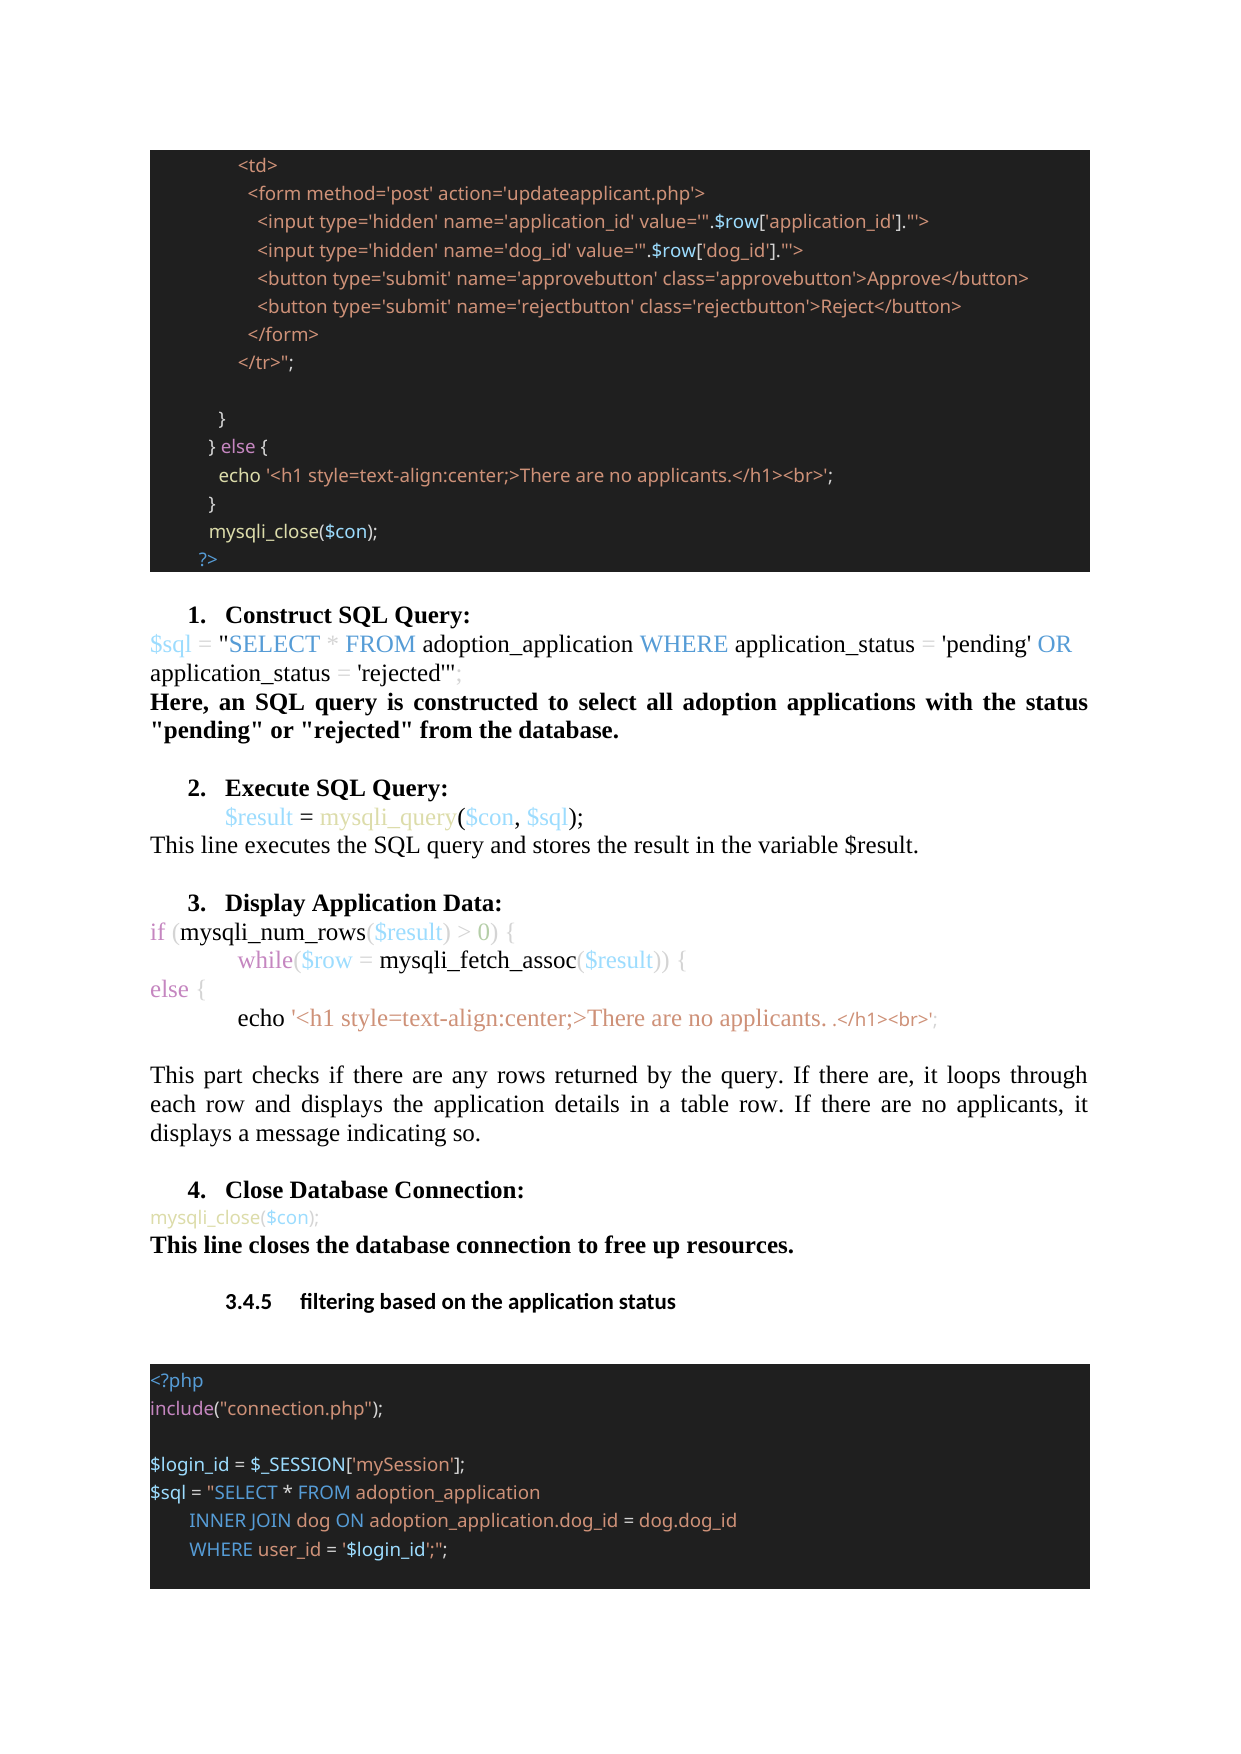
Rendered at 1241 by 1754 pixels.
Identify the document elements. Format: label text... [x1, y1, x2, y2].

text <form method='post' action='updateapplicant.php'> [150, 178, 1090, 206]
text ?> [150, 544, 1090, 572]
list Display Application Data: [187, 888, 1090, 917]
text WHERE user_id = '$login_id';"; [150, 1533, 1090, 1561]
text mysqli_close($con); [150, 1204, 1090, 1230]
text <input type='hidden' name='dog_id' value='".$row['dog_id']."'> [150, 234, 1090, 262]
text Here, an SQL query is constructed to select all adoption applications with the status "pending" or "rejected" from the database. [150, 687, 1090, 744]
text $login_id = $_SESSION['mySession']; [150, 1449, 1090, 1477]
text echo '<h1 style=text-align:center;>There are no applicants. .</h1><br>'; [150, 1003, 1090, 1032]
text } [150, 403, 1090, 431]
text } [150, 487, 1090, 516]
text <?php [150, 1364, 1090, 1393]
text This part checks if there are any rows returned by the query. If there are, it loops through each row and displays the application details in a table row. If there are no applicants, it displays a message indicating so. [150, 1061, 1090, 1147]
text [150, 1505, 1090, 1533]
list Close Database Connection: [187, 1176, 1090, 1204]
text <button type='submit' name='rejectbutton' class='rejectbutton'>Reject</button> [150, 291, 1090, 319]
list filtering based on the application status [225, 1287, 1090, 1315]
text This line executes the SQL query and stores the result in the variable $result. [150, 831, 1090, 859]
text <button type='submit' name='approvebutton' class='approvebutton'>Approve</button> [150, 262, 1090, 291]
text if (mysqli_num_rows($result) > 0) { [150, 917, 1090, 946]
text </tr>"; [150, 347, 1090, 375]
text } else { [150, 431, 1090, 459]
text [150, 1477, 1090, 1505]
text <input type='hidden' name='application_id' value='".$row['application_id']."'> [150, 206, 1090, 234]
text echo '<h1 style=text-align:center;>There are no applicants.</h1><br>'; [150, 459, 1090, 487]
list Construct SQL Query: [187, 601, 1090, 629]
text else { [150, 974, 1090, 1003]
text </form> [150, 319, 1090, 347]
text while($row = mysqli_fetch_assoc($result)) { [150, 946, 1090, 974]
text This line closes the database connection to free up resources. [150, 1230, 1090, 1259]
text include("connection.php"); [150, 1393, 1090, 1421]
list Execute SQL Query: [187, 773, 1090, 802]
text mysqli_close($con); [150, 516, 1090, 544]
text <td> [150, 150, 1090, 178]
text $sql = "SELECT * FROM adoption_application WHERE application_status = 'pending' OR application_status = 'rejected'"; [150, 629, 1090, 687]
text $result = mysqli_query($con, $sql); [150, 802, 1090, 831]
